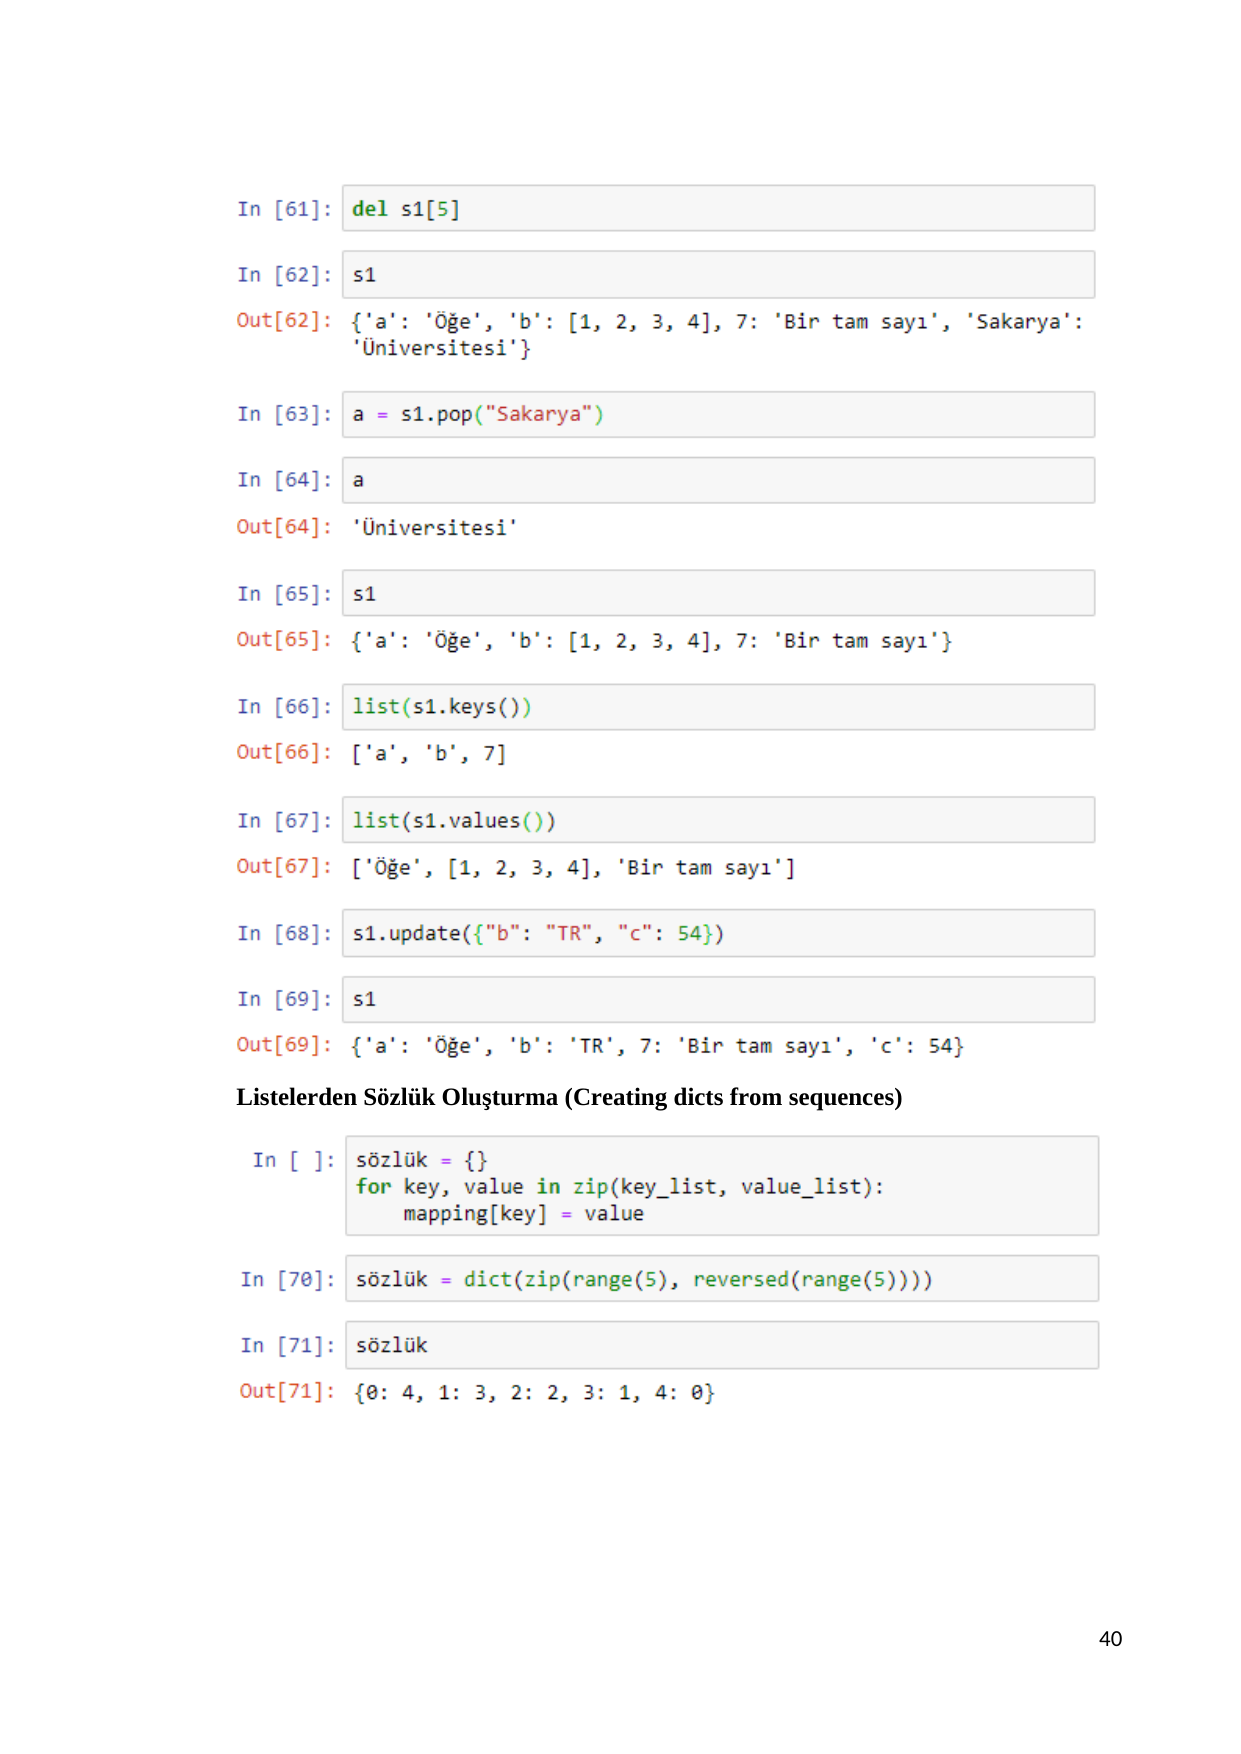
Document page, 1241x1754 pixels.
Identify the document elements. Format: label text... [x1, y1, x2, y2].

picture [236, 177, 1099, 1064]
text Listelerden Sözlük Oluşturma (Creating dicts from sequences) [236, 1082, 1122, 1111]
picture [236, 1131, 1105, 1409]
